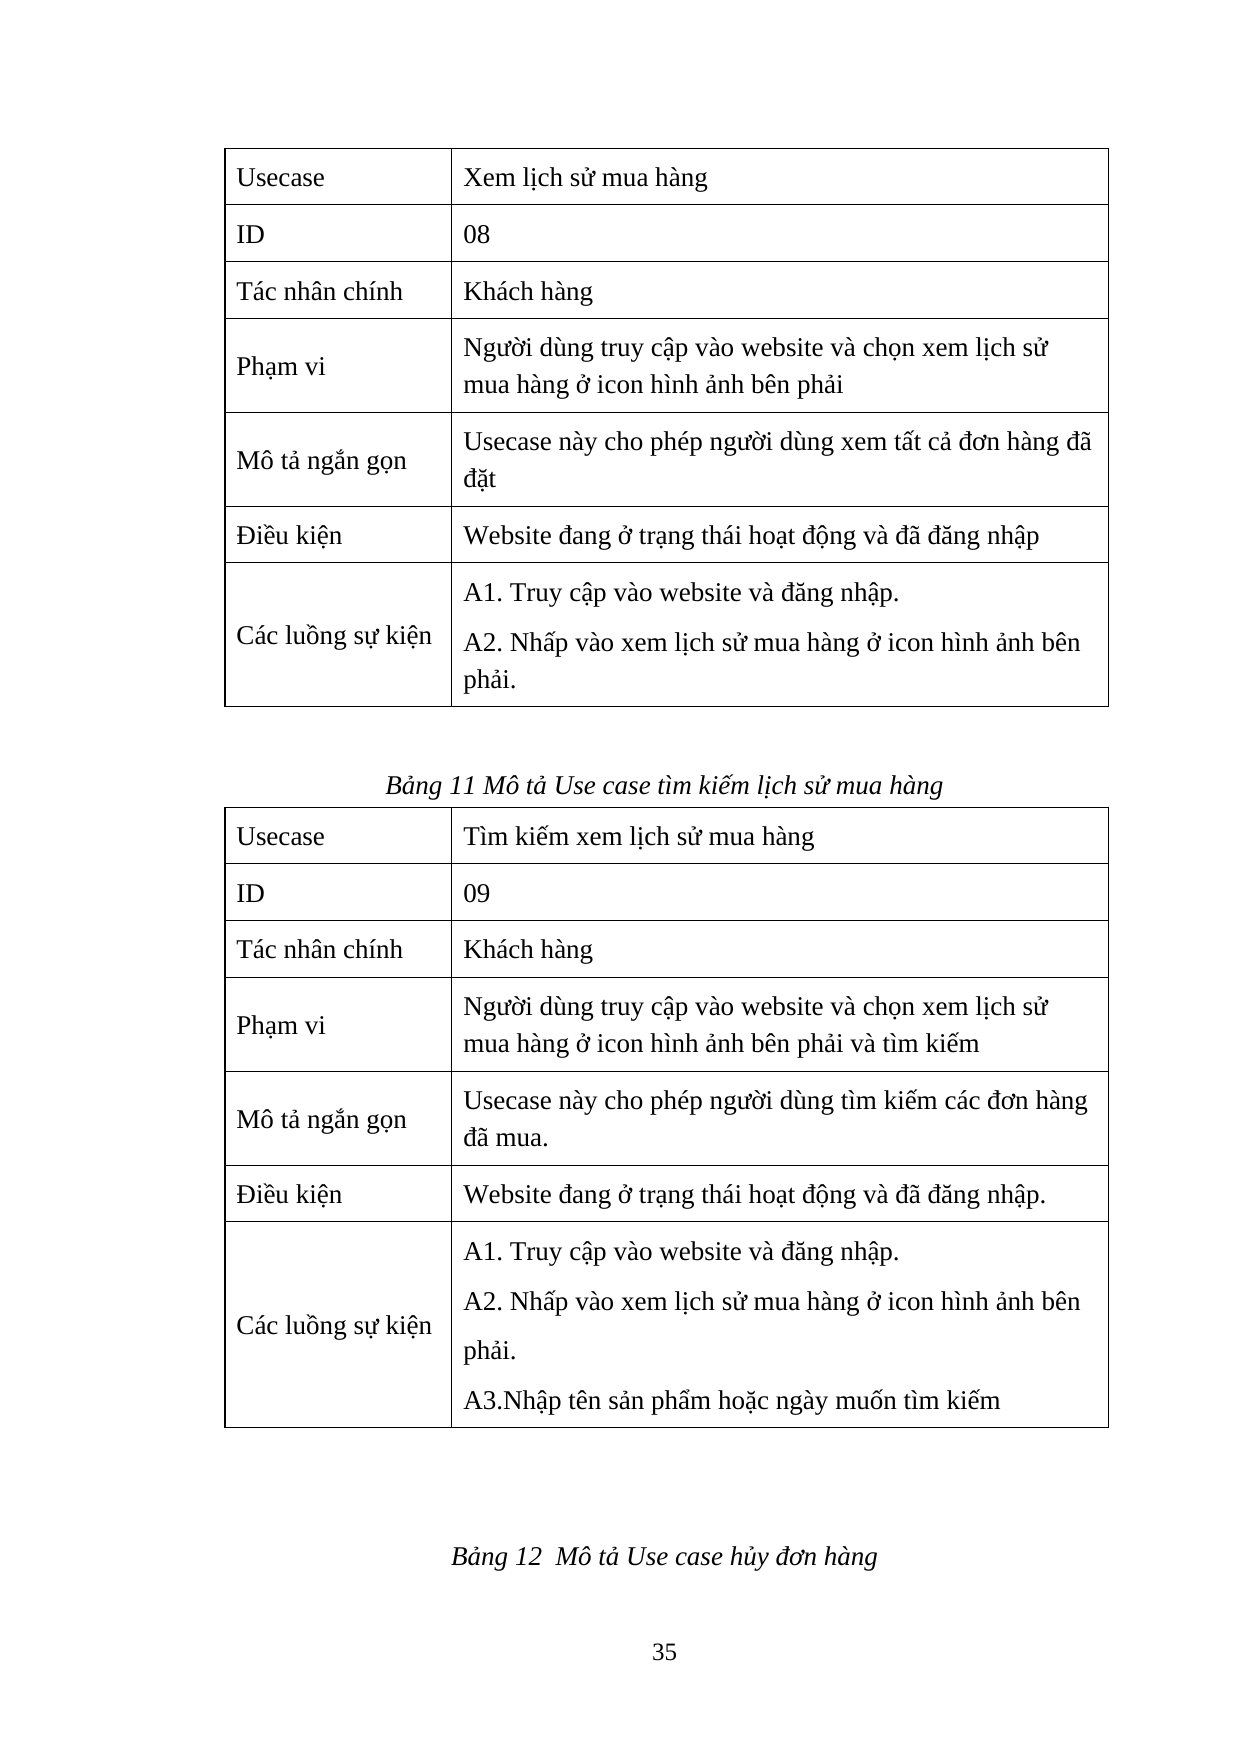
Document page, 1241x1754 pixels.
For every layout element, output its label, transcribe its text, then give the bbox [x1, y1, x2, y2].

table_header Xem lịch sử mua hàng [452, 149, 1108, 204]
table_header Usecase [226, 149, 451, 204]
table_cell Website đang ở trạng thái hoạt động và đã đăng nhập [452, 507, 1108, 562]
table_cell ID [226, 205, 451, 261]
table_cell Website đang ở trạng thái hoạt động và đã đăng nhập. [452, 1166, 1108, 1221]
table_header Usecase [226, 808, 451, 863]
text Bảng 12 Mô tả Use case hủy đơn hàng [236, 1540, 1092, 1572]
table_cell A1. Truy cập vào website và đăng nhập. A2. Nhấp vào xem lịch sử mua hàng ở icon hình ảnh bên phải. A3.Nhập tên sản phẩm hoặc ngày muốn tìm kiếm [452, 1222, 1108, 1427]
table_cell Usecase này cho phép người dùng xem tất cả đơn hàng đã đặt [452, 413, 1108, 506]
table_cell A1. Truy cập vào website và đăng nhập. A2. Nhấp vào xem lịch sử mua hàng ở icon hình ảnh bên phải. [452, 563, 1108, 706]
table_cell Các luồng sự kiện [226, 1222, 451, 1427]
table_cell Người dùng truy cập vào website và chọn xem lịch sử mua hàng ở icon hình ảnh bên phải và tìm kiếm [452, 978, 1108, 1071]
table_cell ID [226, 864, 451, 920]
table_header Tìm kiếm xem lịch sử mua hàng [452, 808, 1108, 863]
table_cell Các luồng sự kiện [226, 563, 451, 706]
table_cell Khách hàng [452, 921, 1108, 977]
table_cell Usecase này cho phép người dùng tìm kiếm các đơn hàng đã mua. [452, 1072, 1108, 1164]
table_cell Người dùng truy cập vào website và chọn xem lịch sử mua hàng ở icon hình ảnh bên phải [452, 319, 1108, 412]
table_cell 09 [452, 864, 1108, 920]
table_cell Điều kiện [226, 507, 451, 562]
table_cell Điều kiện [226, 1166, 451, 1221]
table_cell Phạm vi [226, 319, 451, 412]
table_cell Mô tả ngắn gọn [226, 1072, 451, 1164]
table_cell Tác nhân chính [226, 262, 451, 318]
table_cell Tác nhân chính [226, 921, 451, 977]
table_cell Mô tả ngắn gọn [226, 413, 451, 506]
table_cell Phạm vi [226, 978, 451, 1071]
table_cell Khách hàng [452, 262, 1108, 318]
table_cell 08 [452, 205, 1108, 261]
text Bảng 11 Mô tả Use case tìm kiếm lịch sử mua hàng [236, 769, 1092, 801]
